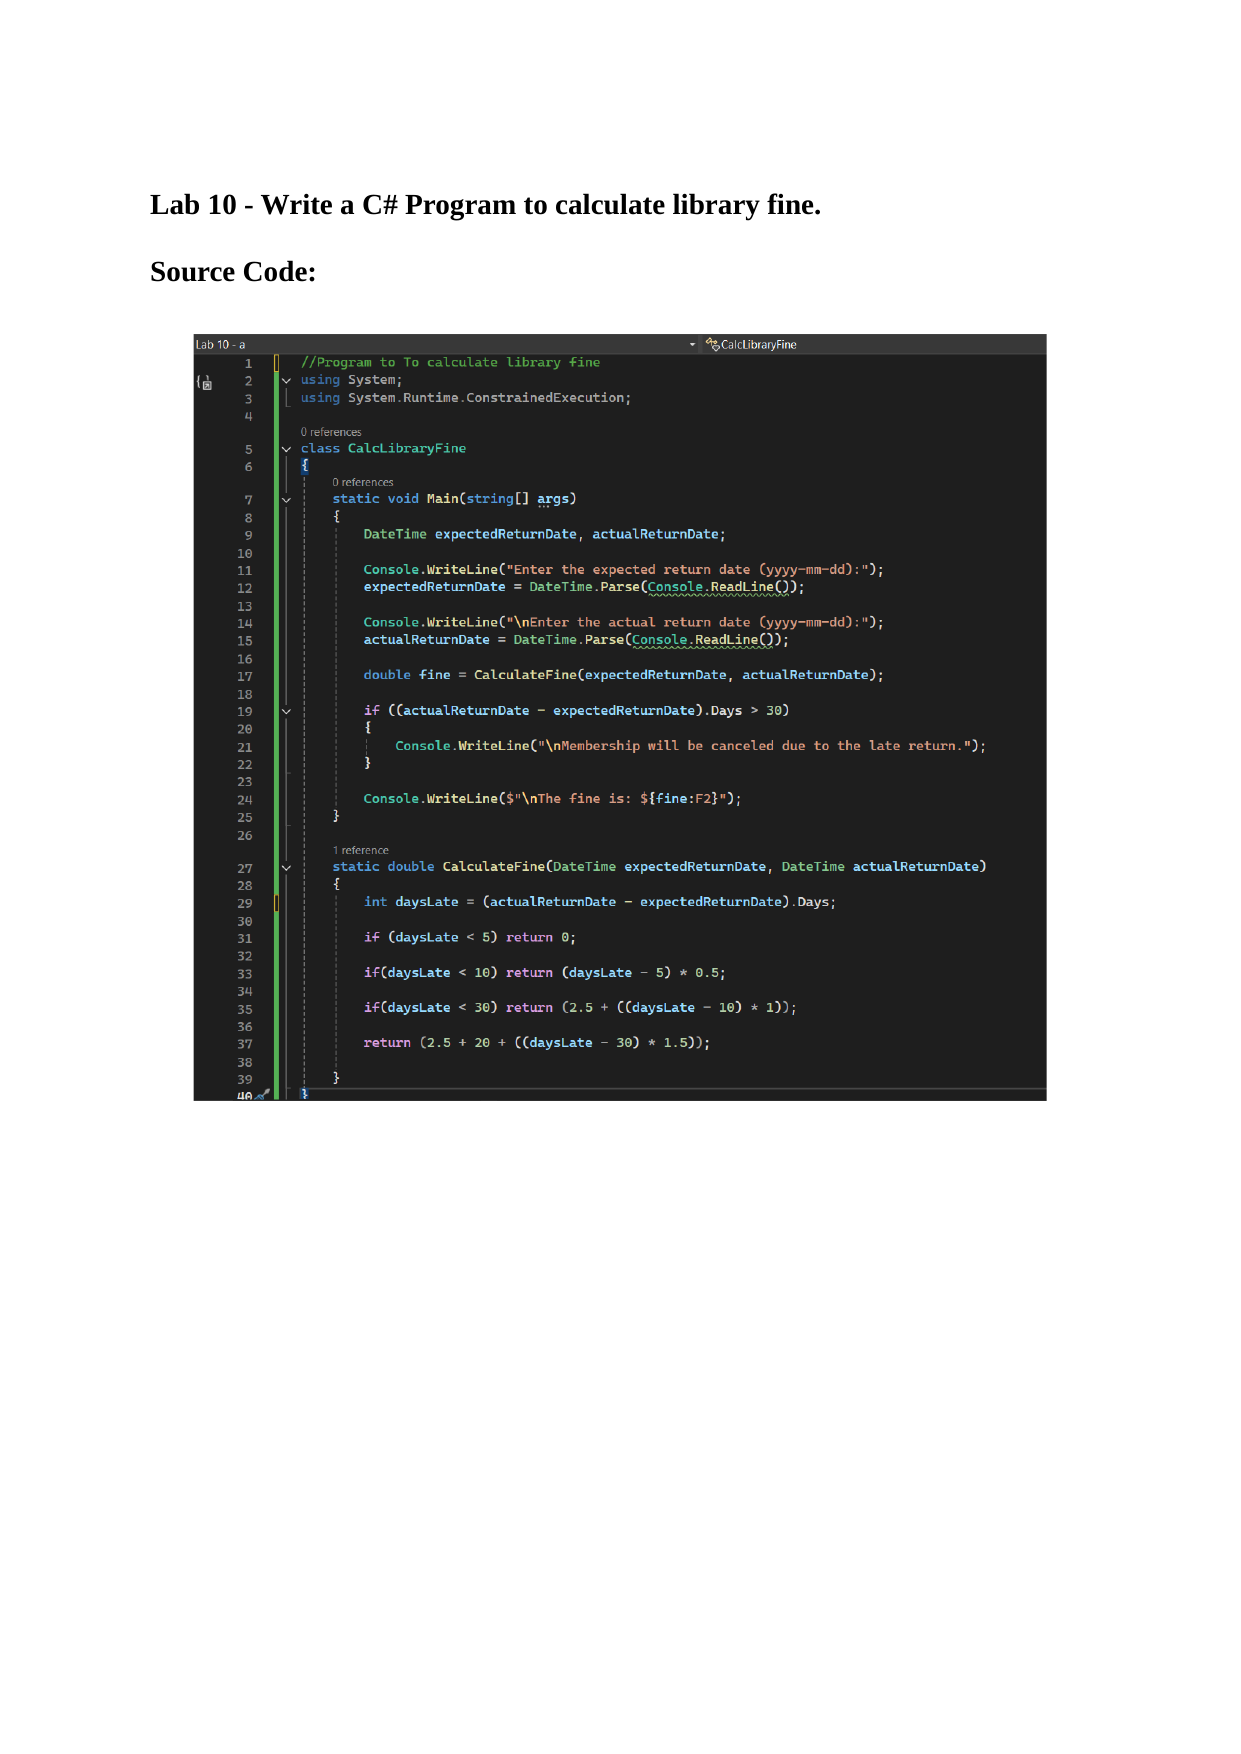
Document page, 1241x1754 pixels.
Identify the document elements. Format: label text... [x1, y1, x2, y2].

subtitle Source Code: [150, 254, 1090, 288]
subtitle Lab 10 - Write a C# Program to calculate library fine. [150, 187, 1090, 221]
picture [193, 334, 1047, 1101]
